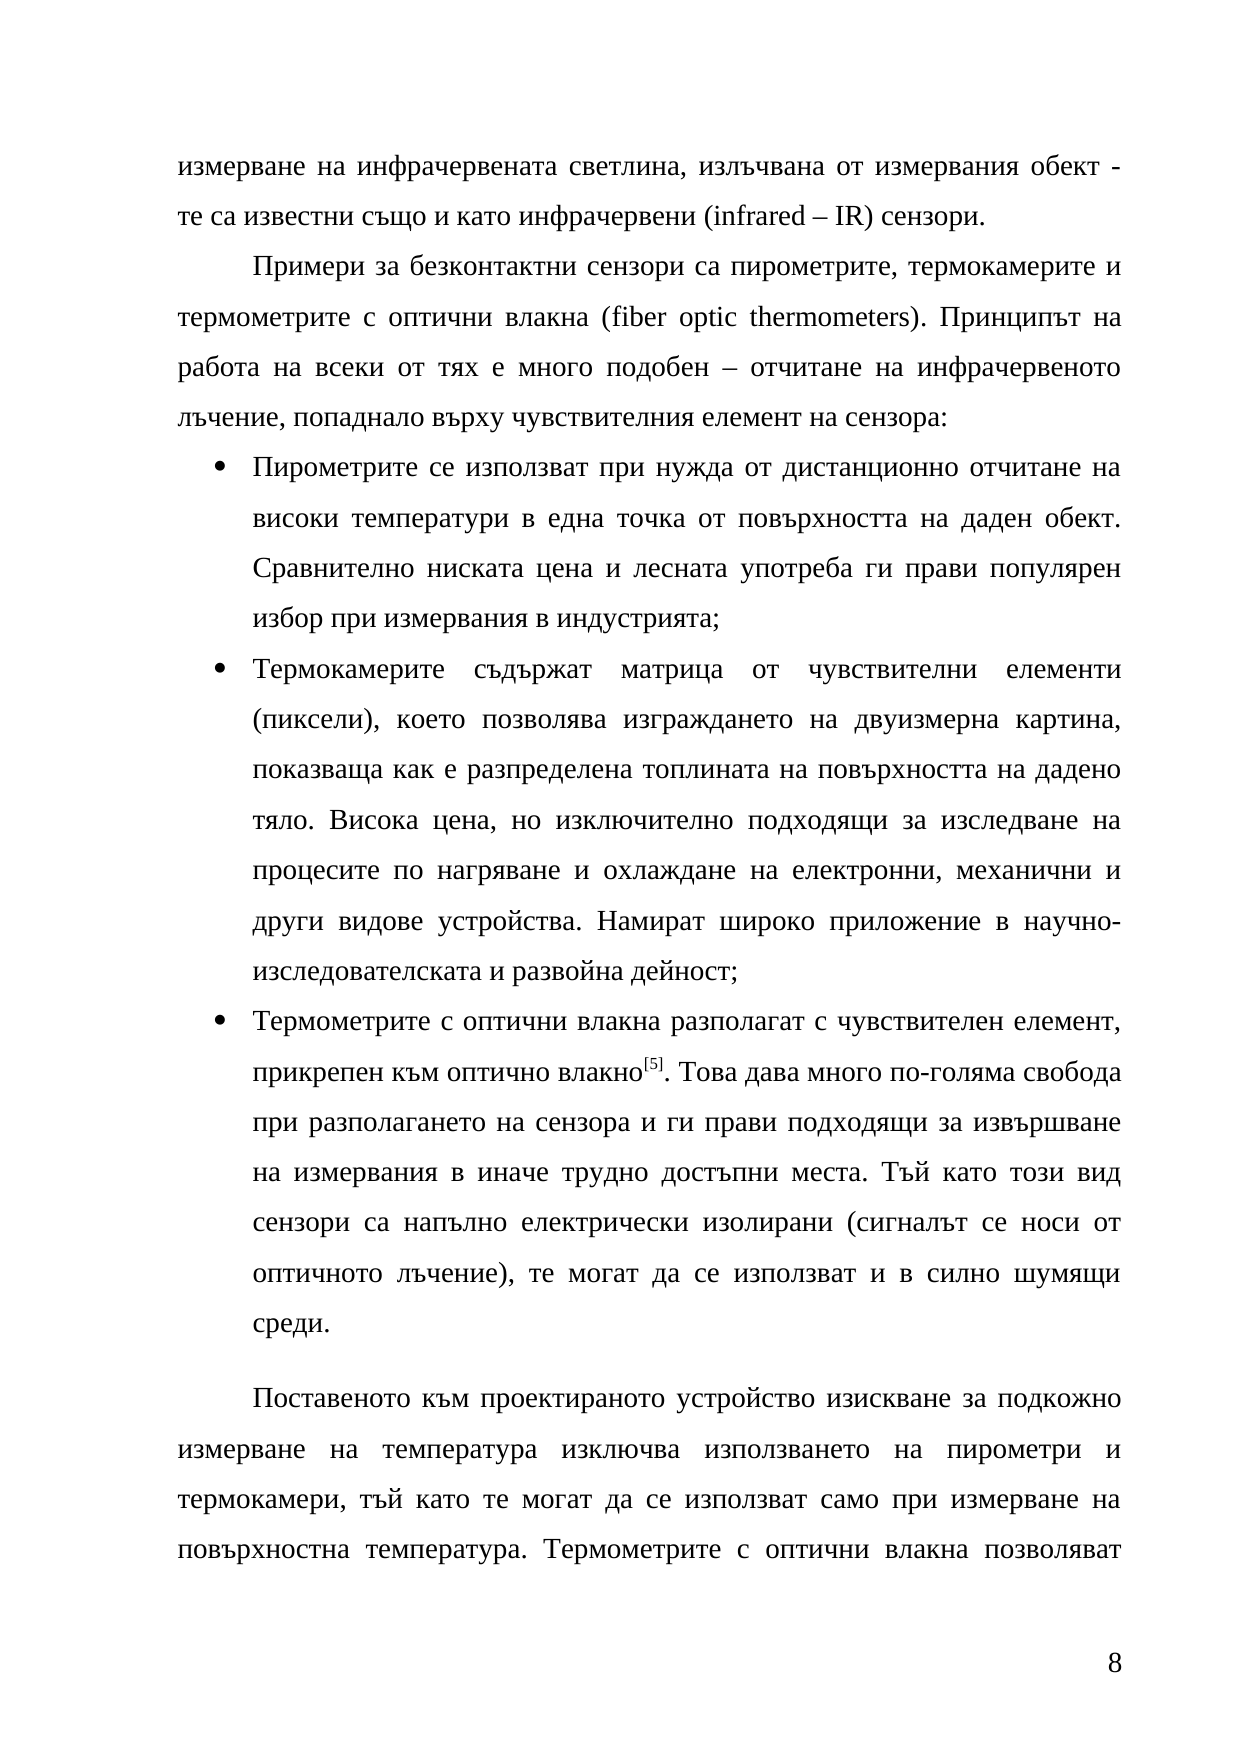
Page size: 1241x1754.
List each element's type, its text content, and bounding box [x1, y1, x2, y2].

list Пирометрите се използват при нужда от дистанционно отчитане на високи температури в една точка от повърхността на даден обект. Сравнително ниската цена и лесната употреба ги прави популярен избор при измервания в индустрията; [215, 449, 1122, 634]
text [177, 148, 1122, 232]
list Термометрите с оптични влакна разполагат с чувствителен елемент, прикрепен към оптично влакно[5]. Това дава много по-голяма свобода при разполагането на сензора и ги прави подходящи за извършване на измервания в иначе трудно достъпни места. Тъй като този вид сензори са напълно електрически изолирани (сигналът се носи от оптичното лъчение), те могат да се използват и в силно шумящи среди. [215, 1003, 1122, 1339]
list Термокамерите съдържат матрица от чувствителни елементи (пиксели), което позволява изграждането на двуизмерна картина, показваща как е разпределена топлината на повърхността на дадено тяло. Висока цена, но изключително подходящи за изследване на процесите по нагряване и охлаждане на електронни, механични и други видове устройства. Намират широко приложение в научно-изследователската и развойна дейност; [215, 651, 1122, 986]
text Примери за безконтактни сензори са пирометрите, термокамерите и термометрите с оптични влакна (fiber optic thermometers). Принципът на работа на всеки от тях е много подобен – отчитане на инфрачервеното лъчение, попаднало върху чувствителния елемент на сензора: [177, 248, 1122, 433]
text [177, 1381, 1122, 1565]
